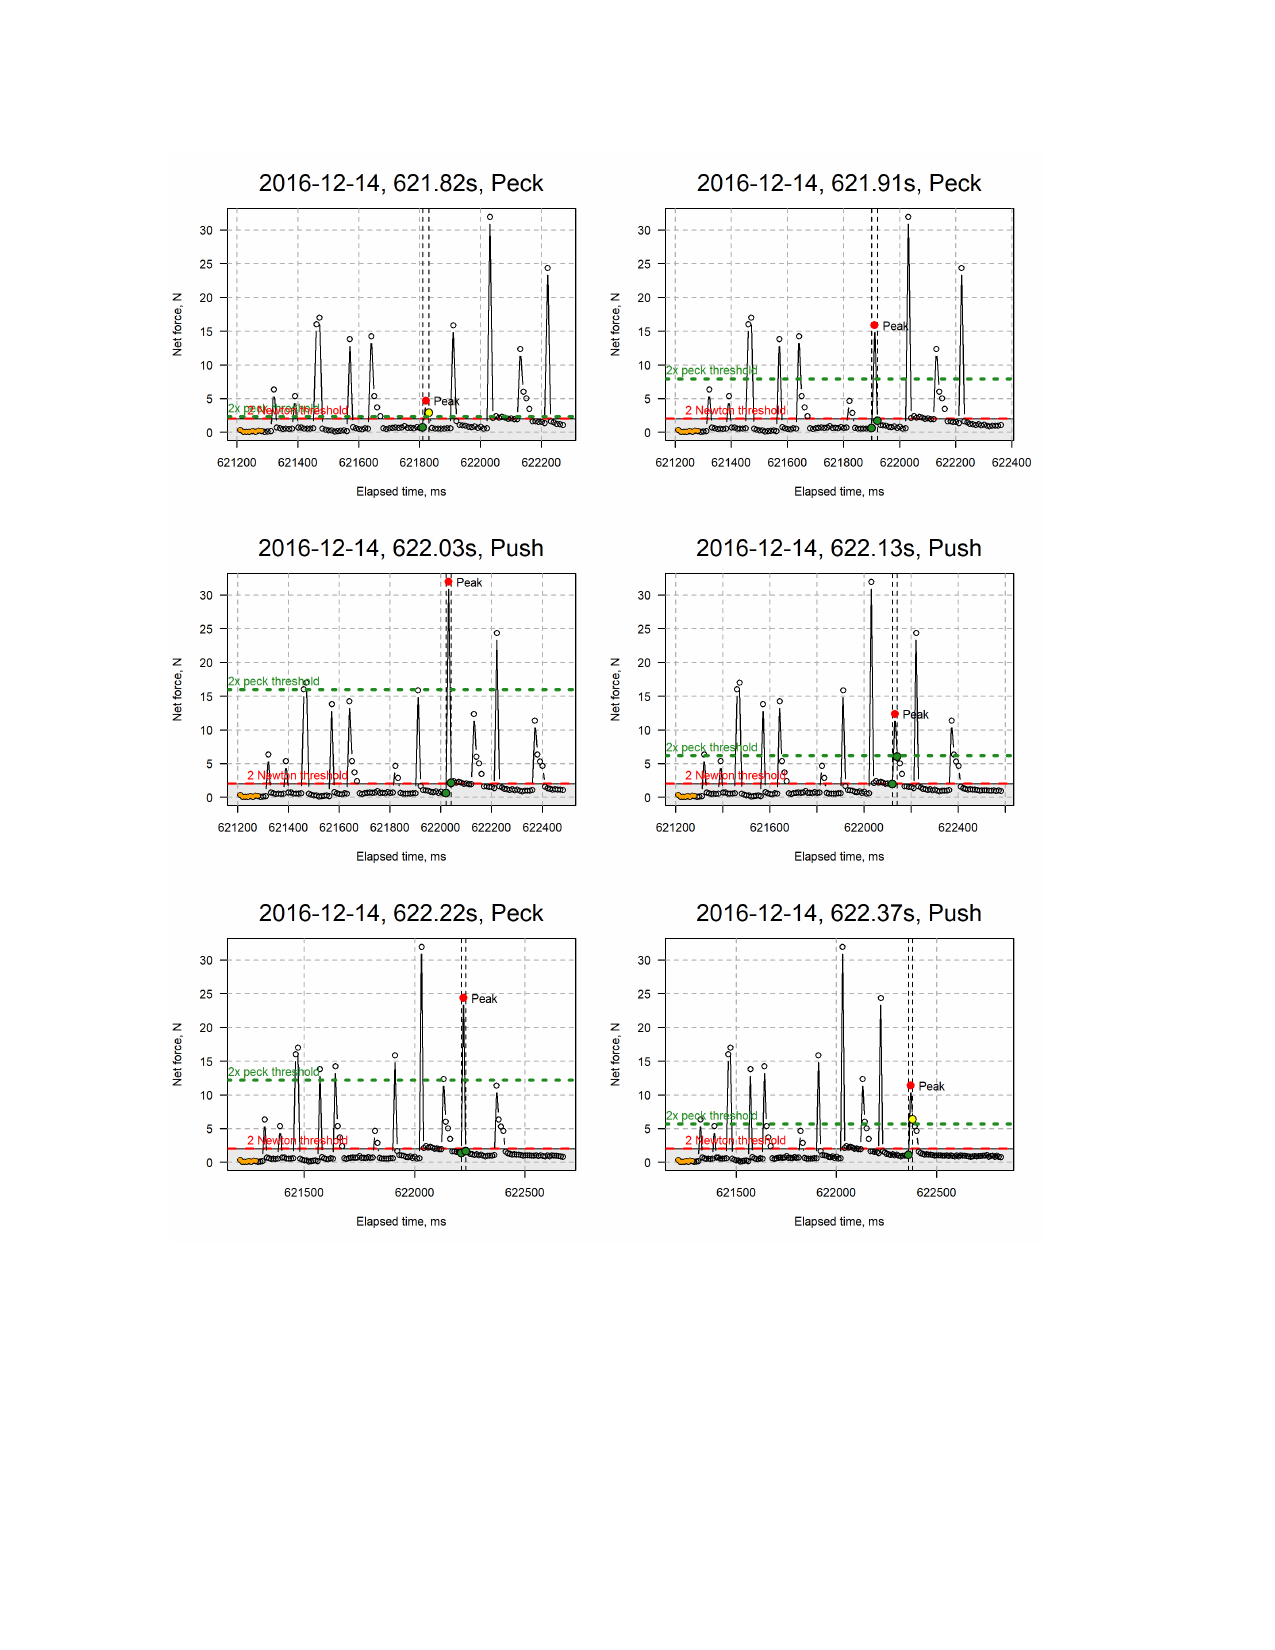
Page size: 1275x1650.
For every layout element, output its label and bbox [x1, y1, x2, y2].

picture [168, 150, 1044, 1244]
